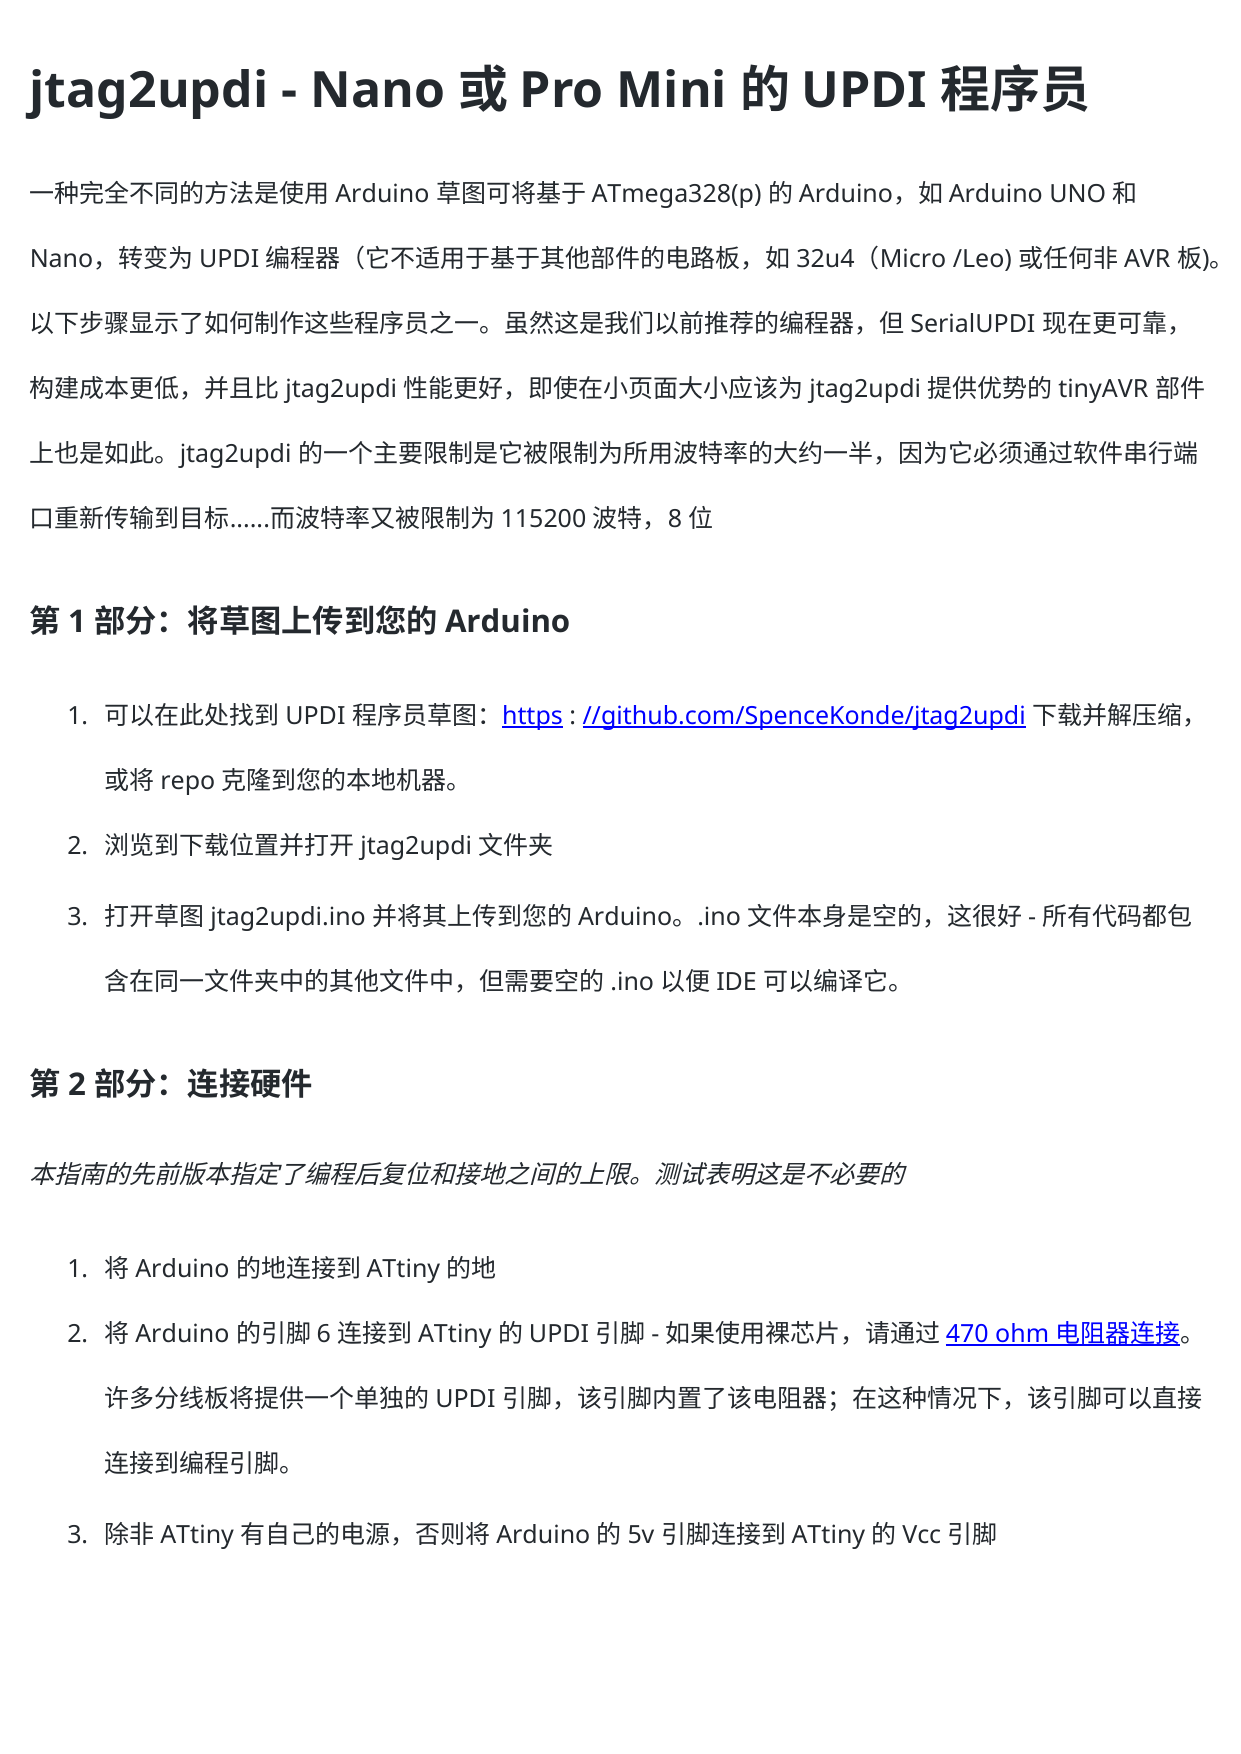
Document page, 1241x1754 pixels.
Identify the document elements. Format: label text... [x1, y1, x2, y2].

text 本指南的先前版本指定了编程后复位和接地之间的上限。测试表明这是不必要的 [29, 1140, 1211, 1205]
list 浏览到下载位置并打开 jtag2updi 文件夹 [67, 811, 1211, 876]
text 第 2 部分：连接硬件 [29, 1050, 1211, 1115]
list 打开草图 jtag2updi.ino 并将其上传到您的 Arduino。.ino 文件本身是空的，这很好 - 所有代码都包含在同一文件夹中的其他文件中，但需要空的 .ino 以便 IDE 可以编译它。 [67, 882, 1211, 1012]
list 可以在此处找到 UPDI 程序员草图：https : //github.com/SpenceKonde/jtag2updi 下载并解压缩，或将 repo 克隆到您的本地机器。 [67, 681, 1211, 811]
list 将 Arduino 的地连接到 ATtiny 的地 [67, 1234, 1211, 1299]
text jtag2updi - Nano 或 Pro Mini 的 UPDI 程序员 [29, 37, 1211, 134]
text 第 1 部分：将草图上传到您的 Arduino [29, 587, 1211, 652]
list 将 Arduino 的引脚 6 连接到 ATtiny 的 UPDI 引脚 - 如果使用裸芯片，请通过470 ohm 电阻器连接。许多分线板将提供一个单独的 UPDI 引脚，该引脚内置了该电阻器；在这种情况下，该引脚可以直接连接到编程引脚。 [67, 1299, 1211, 1494]
text 一种完全不同的方法是使用 Arduino 草图可将基于 ATmega328(p) 的 Arduino，如 Arduino UNO 和 Nano，转变为 UPDI 编程器（它不适用于基于其他部件的电路板，如 32u4（Micro /Leo) 或任何非 AVR 板)。以下步骤显示了如何制作这些程序员之一。虽然这是我们以前推荐的编程器，但 SerialUPDI 现在更可靠，构建成本更低，并且比 jtag2updi 性能更好，即使在小页面大小应该为 jtag2updi 提供优势的 tinyAVR 部件上也是如此。jtag2updi 的一个主要限制是它被限制为所用波特率的大约一半，因为它必须通过软件串行端口重新传输到目标......而波特率又被限制为 115200 波特，8 位 [29, 159, 1211, 549]
list 除非 ATtiny 有自己的电源，否则将 Arduino 的 5v 引脚连接到 ATtiny 的 Vcc 引脚 [67, 1500, 1211, 1565]
